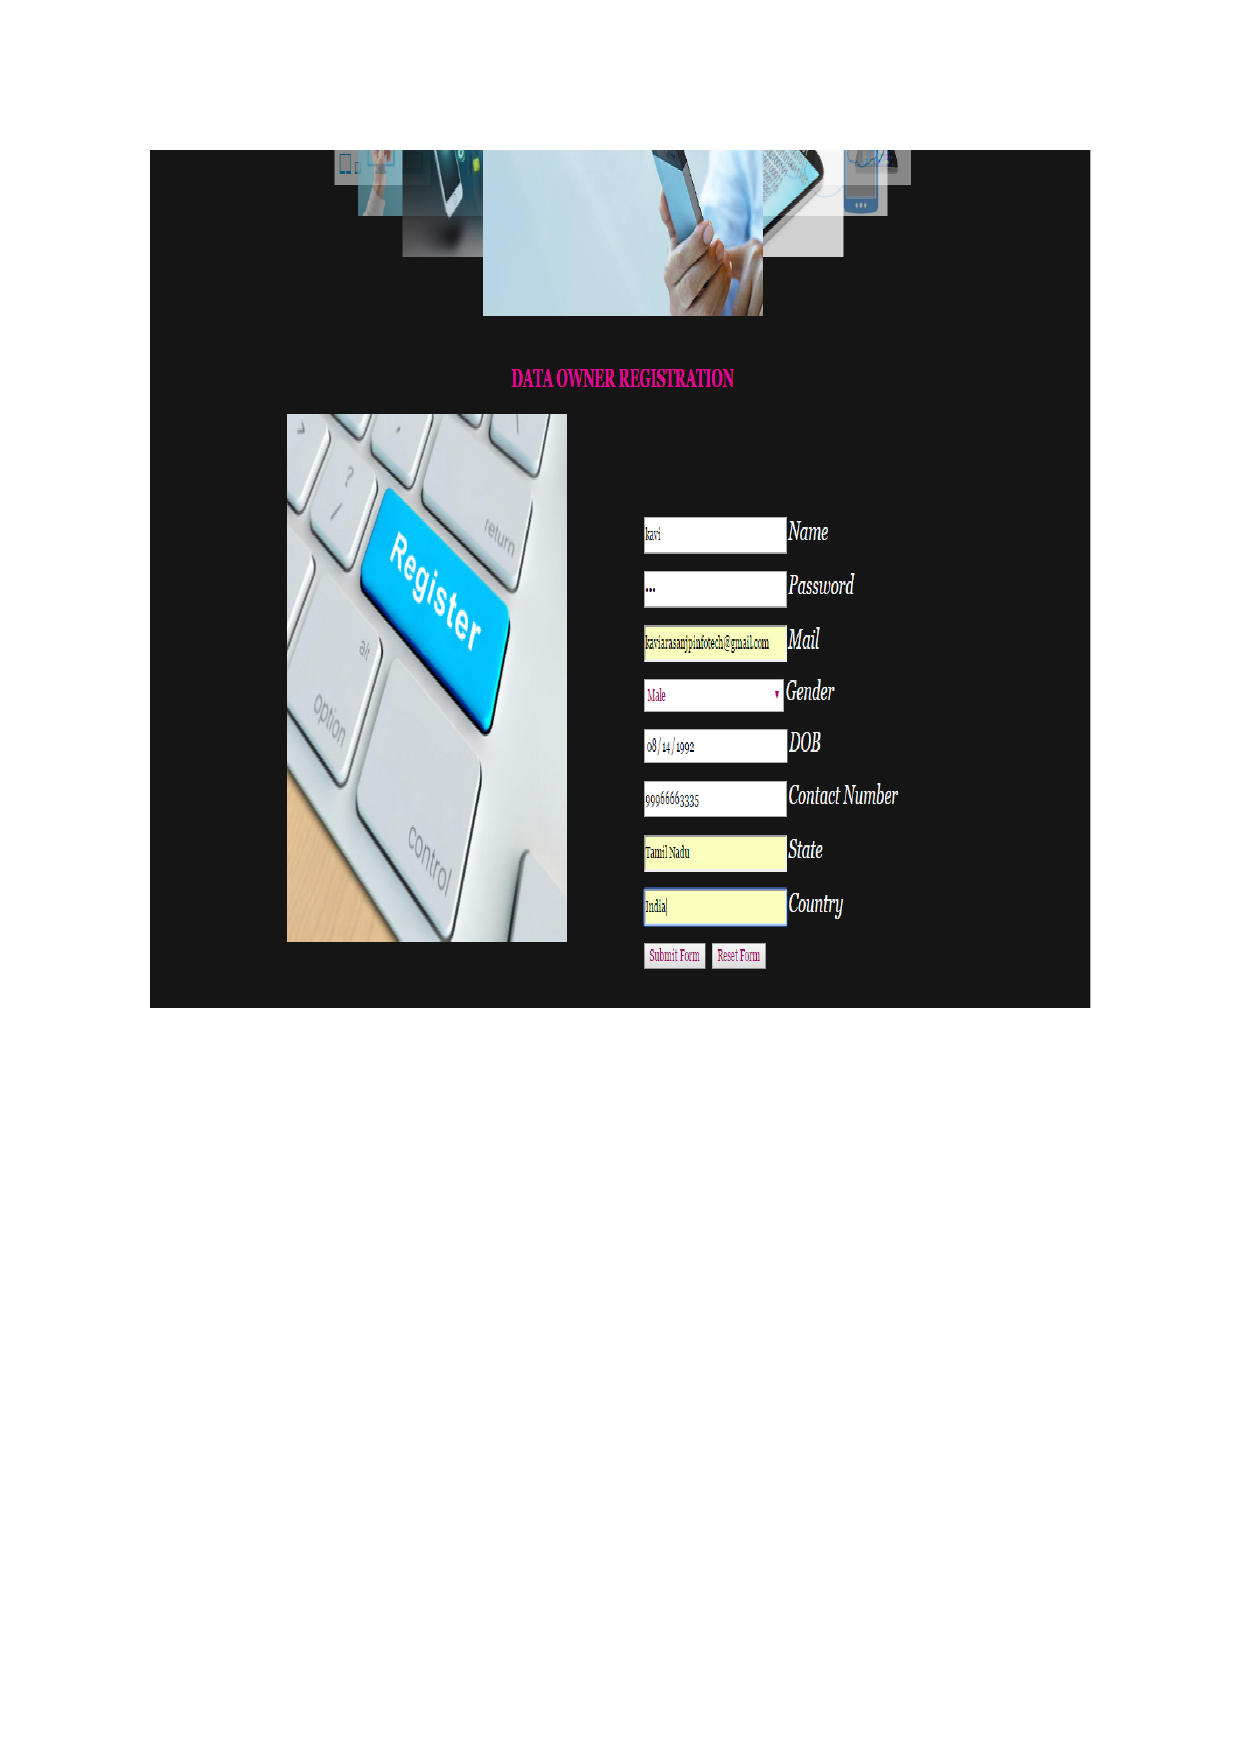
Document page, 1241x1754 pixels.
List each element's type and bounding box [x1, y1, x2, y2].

picture [150, 150, 1091, 1008]
